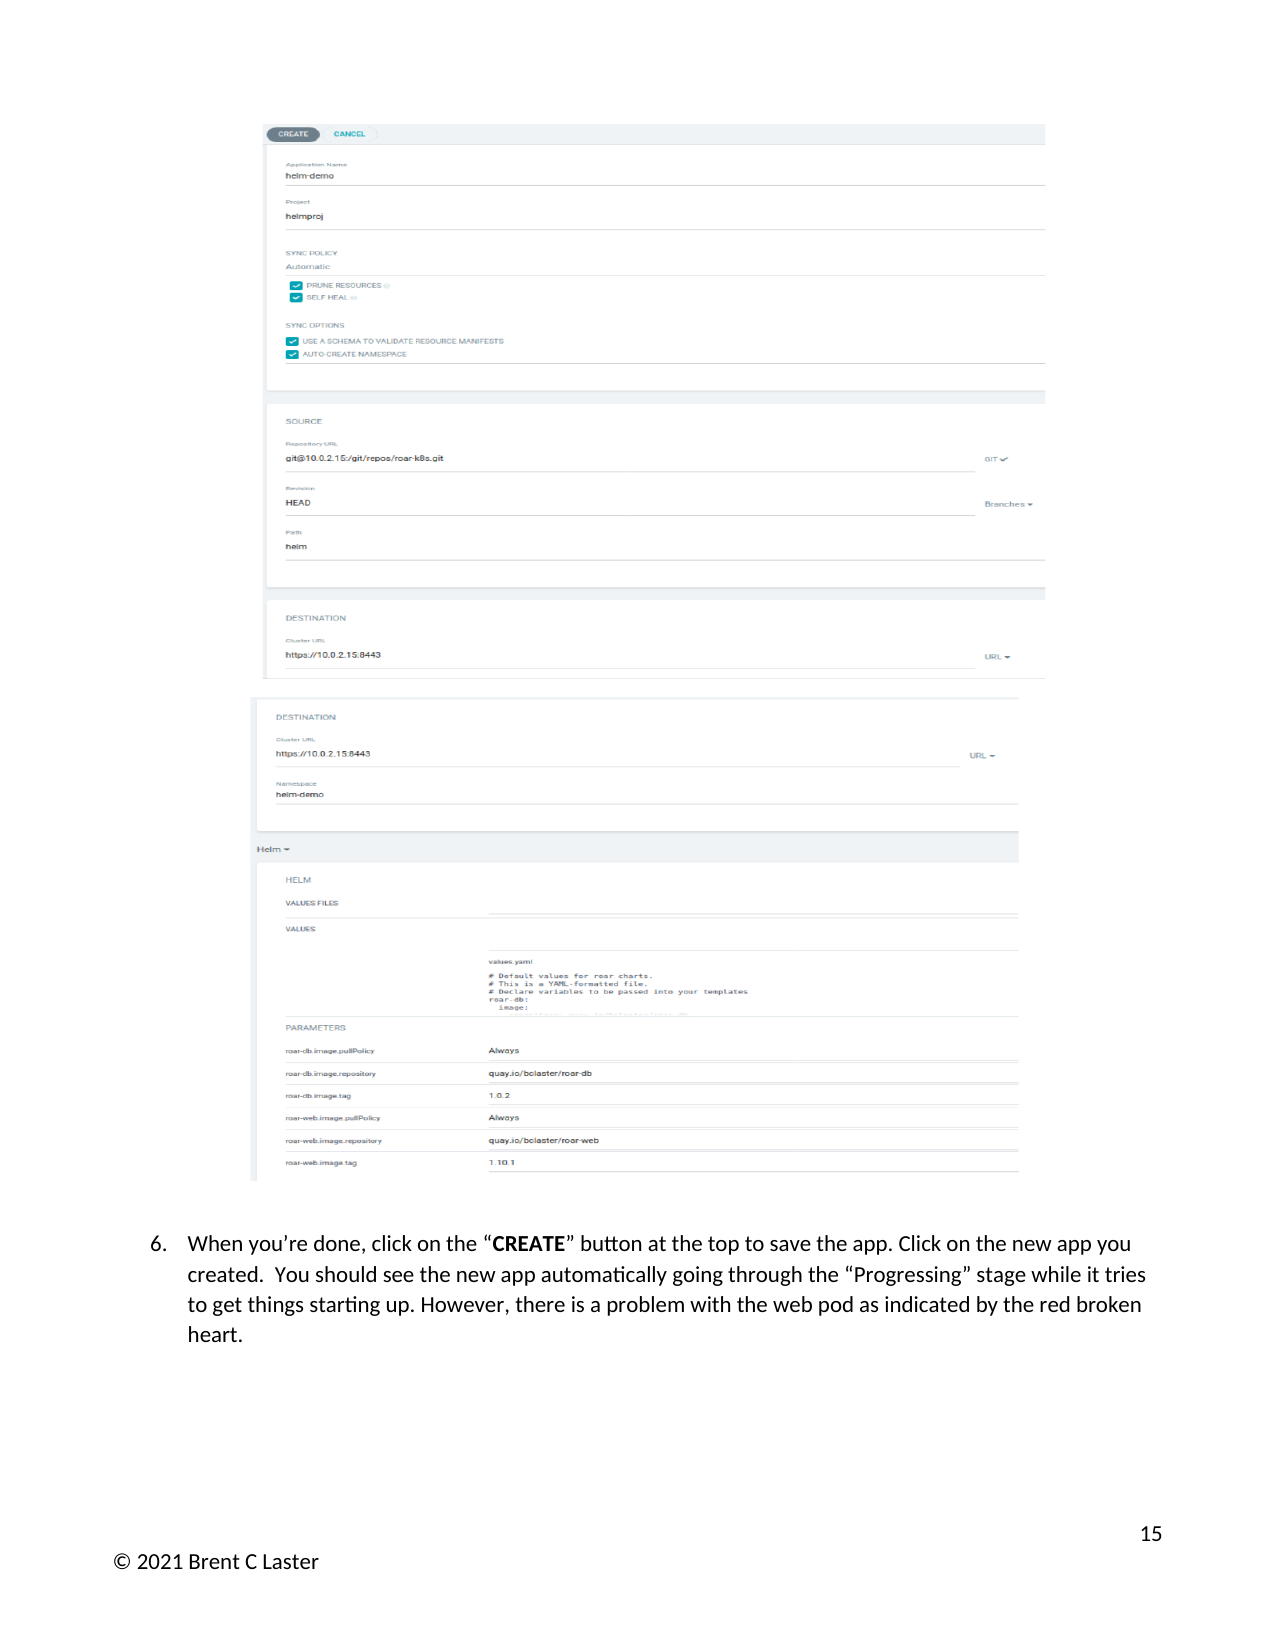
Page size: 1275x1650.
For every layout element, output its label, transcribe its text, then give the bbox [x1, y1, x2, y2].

list When you’re done, click on the “CREATE” button at the top to save the app. Click on the new app you created. You should see the new app automatically going through the “Progressing” stage while it tries to get things starting up. However, there is a problem with the web pod as indicated by the red broken heart. [150, 1229, 1162, 1348]
picture [250, 697, 1019, 1181]
picture [262, 124, 1046, 679]
